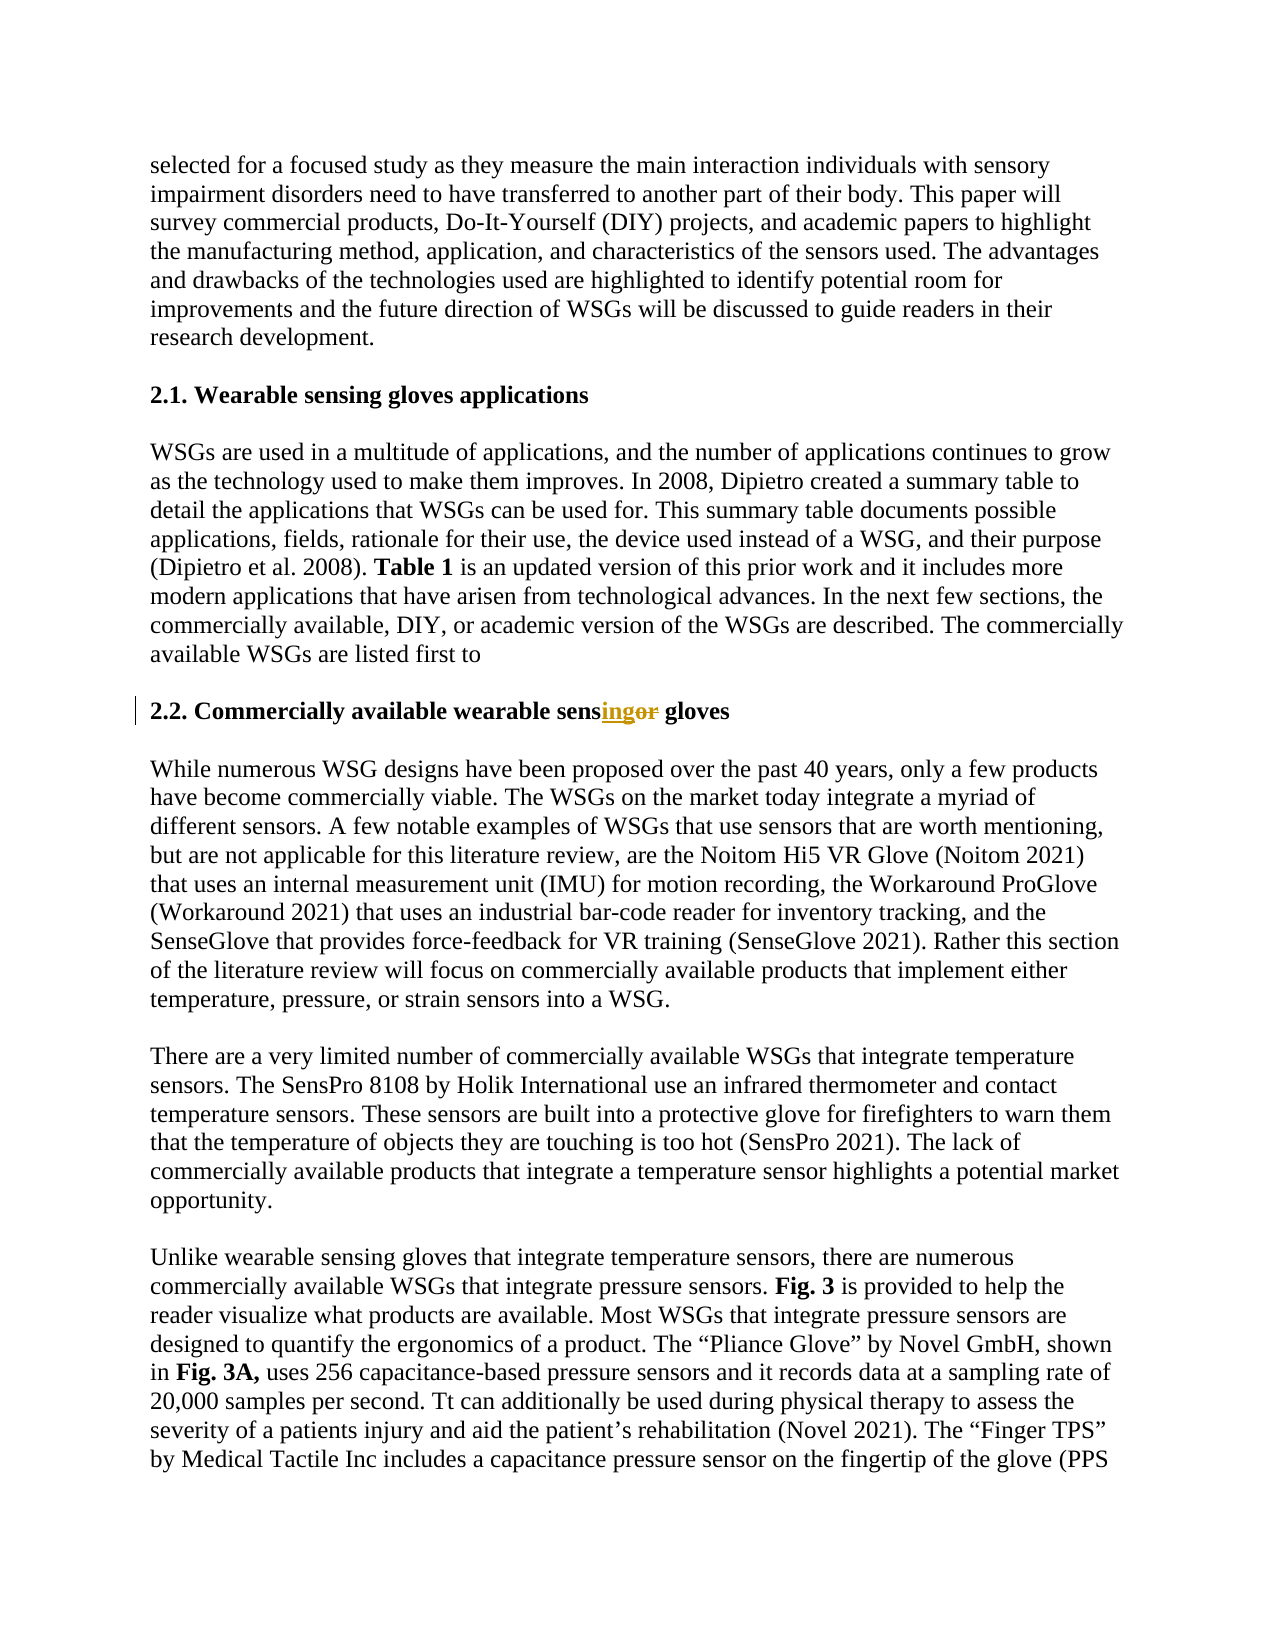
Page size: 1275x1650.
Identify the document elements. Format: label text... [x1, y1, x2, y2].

text 2.2. Commercially available wearable sens gloves [150, 696, 1125, 725]
text 2.1. Wearable sensing gloves applications [150, 380, 1125, 409]
text WSGs are used in a multitude of applications, and the number of applications continues to grow as the technology used to make them improves. In 2008, Dipietro created a summary table to detail the applications that WSGs can be used for. This summary table documents possible applications, fields, rationale for their use, the device used instead of a WSG, and their purpose (Dipietro et al. 2008). Table 1 is an updated version of this prior work and it includes more modern applications that have arisen from technological advances. In the next few sections, the commercially available, DIY, or academic version of the WSGs are described. The commercially available WSGs are listed first to [150, 437, 1125, 667]
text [150, 150, 1125, 351]
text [150, 1242, 1125, 1472]
text There are a very limited number of commercially available WSGs that integrate temperature sensors. The SensPro 8108 by Holik International use an infrared thermometer and contact temperature sensors. These sensors are built into a protective glove for firefighters to warn them that the temperature of objects they are touching is too hot (SensPro 2021). The lack of commercially available products that integrate a temperature sensor highlights a potential market opportunity. [150, 1041, 1125, 1214]
text While numerous WSG designs have been proposed over the past 40 years, only a few products have become commercially viable. The WSGs on the market today integrate a myriad of different sensors. A few notable examples of WSGs that use sensors that are worth mentioning, but are not applicable for this literature review, are the Noitom Hi5 VR Glove (Noitom 2021) that uses an internal measurement unit (IMU) for motion recording, the Workaround ProGlove (Workaround 2021) that uses an industrial bar-code reader for inventory tracking, and the SenseGlove that provides force-feedback for VR training (SenseGlove 2021). Rather this section of the literature review will focus on commercially available products that implement either temperature, pressure, or strain sensors into a WSG. [150, 754, 1125, 1012]
